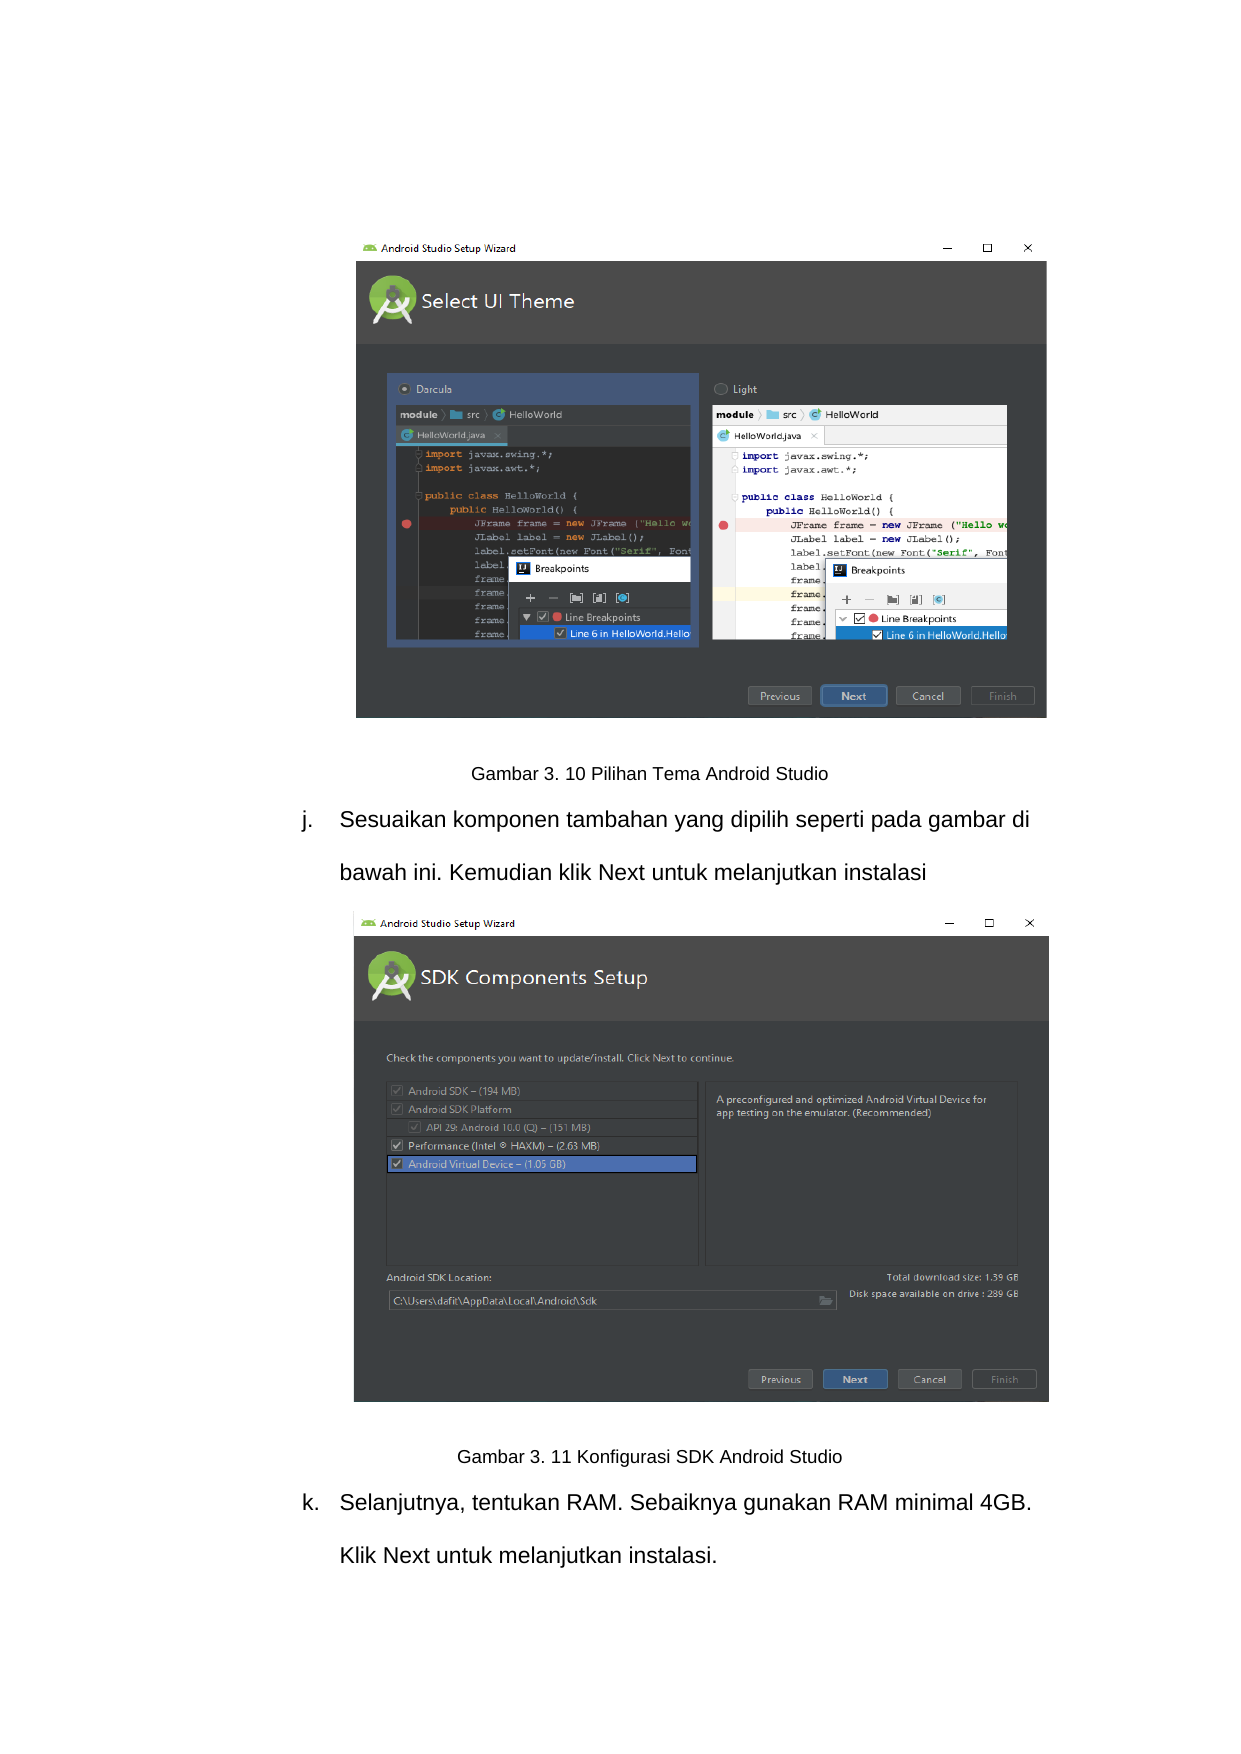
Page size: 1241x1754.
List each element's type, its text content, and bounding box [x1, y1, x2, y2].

picture [356, 236, 1047, 718]
picture [353, 911, 1049, 1402]
list Selanjutnya, tentukan RAM. Sebaiknya gunakan RAM minimal 4GB. Klik Next untuk melanjutkan instalasi. [302, 1489, 1063, 1568]
text Gambar 3. 11 Konfigurasi SDK Android Studio [236, 1446, 1063, 1468]
list Sesuaikan komponen tambahan yang dipilih seperti pada gambar di bawah ini. Kemudian klik Next untuk melanjutkan instalasi [302, 806, 1063, 885]
text Gambar 3. 10 Pilihan Tema Android Studio [236, 763, 1063, 784]
